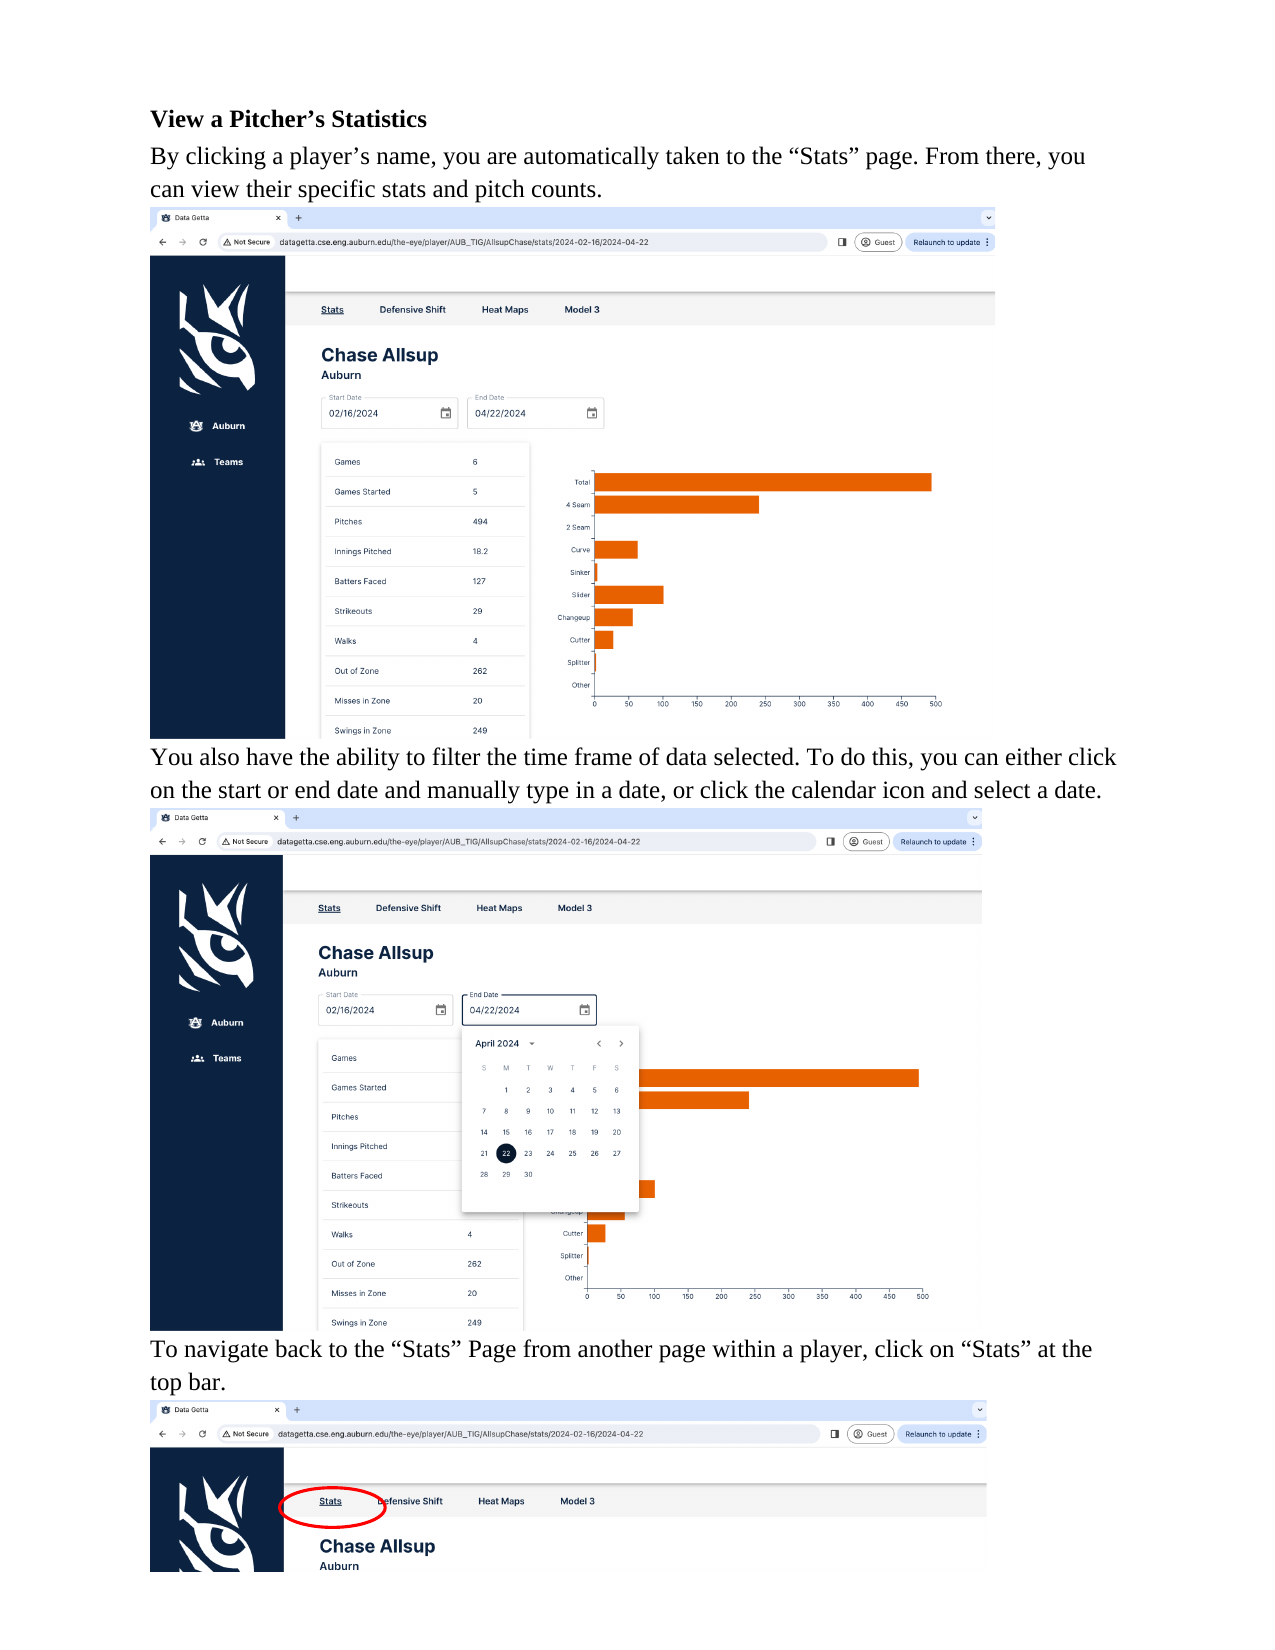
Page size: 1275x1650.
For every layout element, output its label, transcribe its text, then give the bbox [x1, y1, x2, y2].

picture [150, 1400, 987, 1572]
picture [150, 207, 996, 739]
text By clicking a player’s name, you are automatically taken to the “Stats” page. From there, you can view their specific stats and pitch counts. [150, 141, 1125, 203]
subtitle View a Pitcher’s Statistics [150, 104, 1125, 133]
picture [150, 808, 982, 1331]
text You also have the ability to filter the time frame of data selected. To do this, you can either click on the start or end date and manually type in a date, or click the calendar icon and select a date. [150, 742, 1125, 804]
text To navigate back to the “Stats” Page from another page within a player, click on “Stats” at the top bar. [150, 1334, 1125, 1396]
